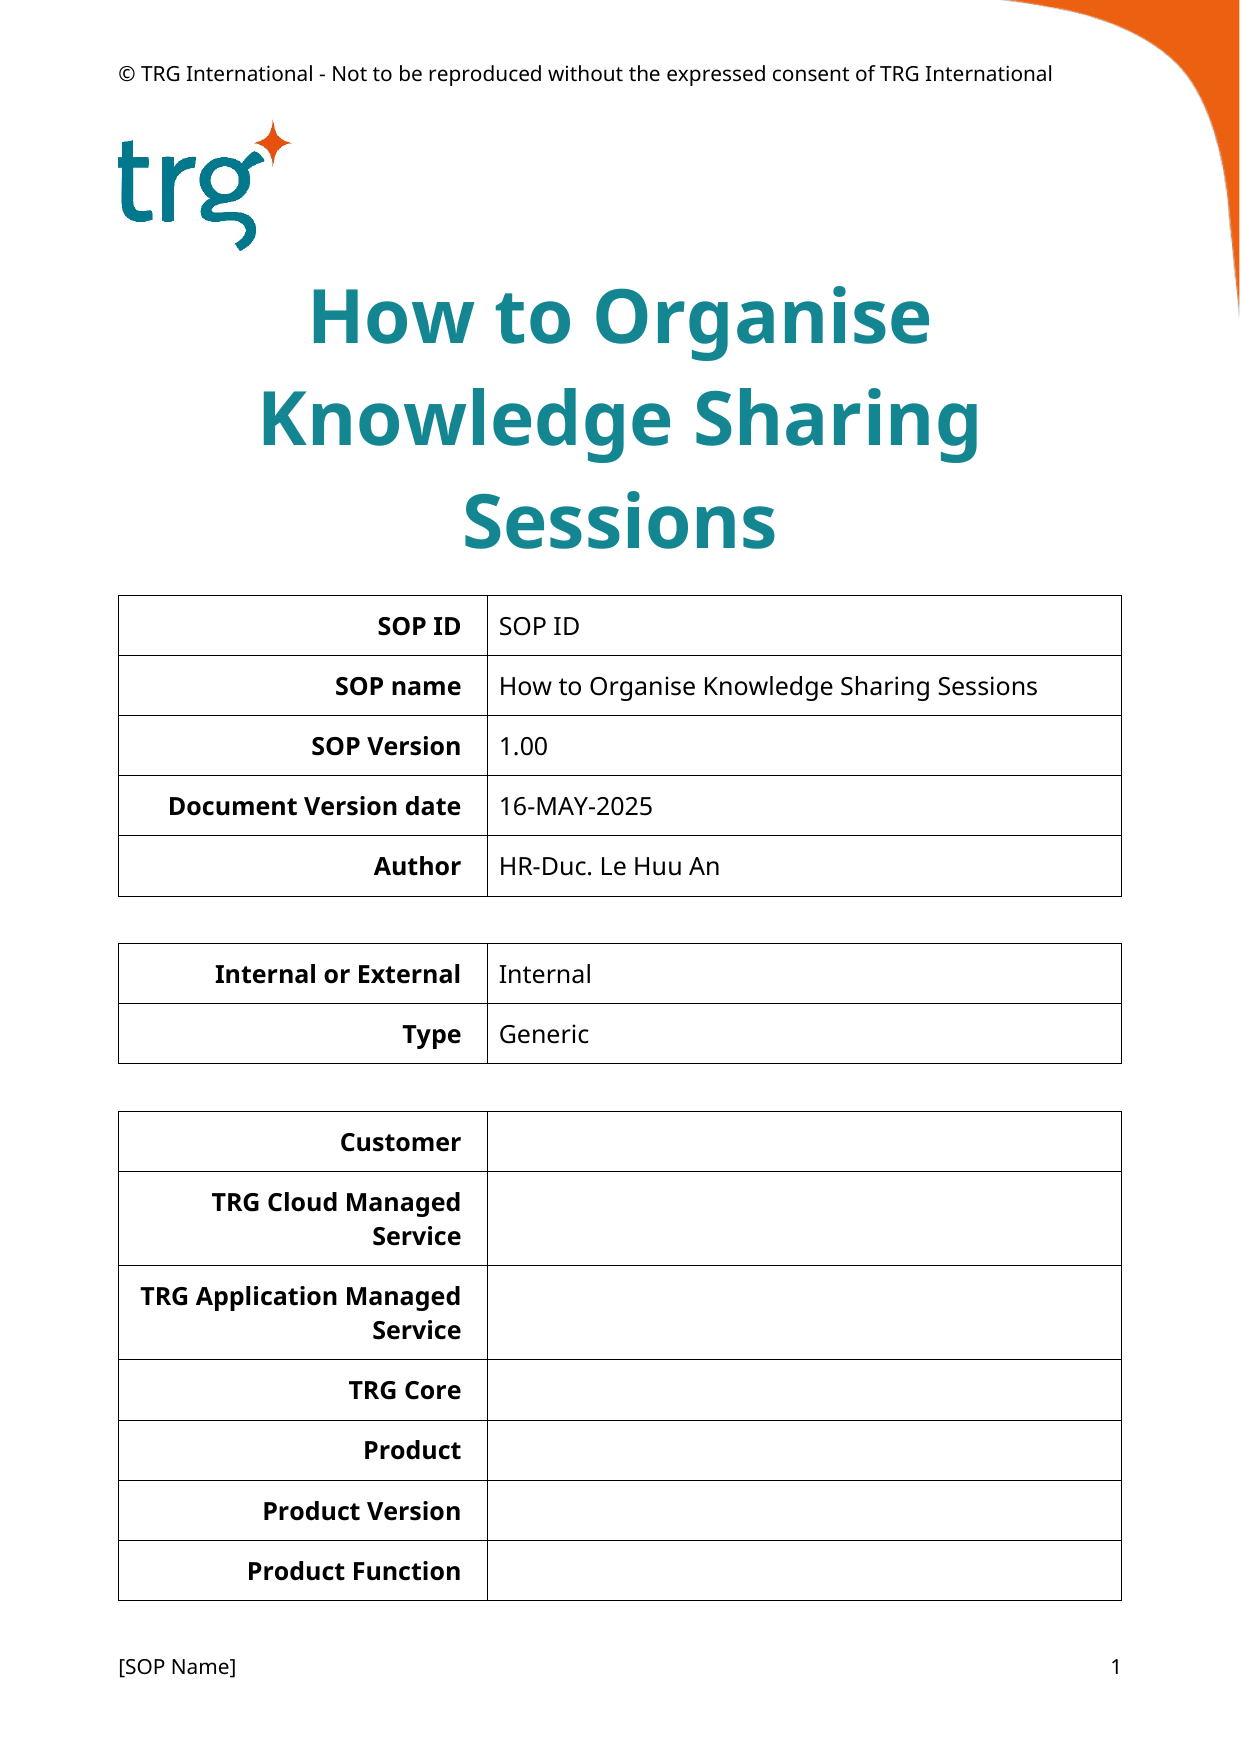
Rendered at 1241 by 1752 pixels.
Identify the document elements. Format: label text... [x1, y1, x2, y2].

table_header Customer [119, 1112, 487, 1171]
table_cell Document Version date [119, 776, 487, 835]
table_cell TRG Core [119, 1360, 487, 1419]
table_header Internal or External [119, 944, 487, 1003]
table_cell Generic [488, 1004, 1121, 1063]
table_cell 16-MAY-2025 [488, 776, 1121, 835]
table_cell [488, 1266, 1121, 1359]
table_cell [488, 1172, 1121, 1265]
table_header SOP ID [119, 596, 487, 655]
table_cell Product Function [119, 1541, 487, 1600]
table_cell TRG Application Managed Service [119, 1266, 487, 1359]
table_cell TRG Cloud Managed Service [119, 1172, 487, 1265]
table_header SOP ID [488, 596, 1121, 655]
table_cell Type [119, 1004, 487, 1063]
table_cell How to Organise Knowledge Sharing Sessions [488, 656, 1121, 715]
table_cell [488, 1481, 1121, 1540]
table_header [488, 1112, 1121, 1171]
table_cell SOP Version [119, 716, 487, 775]
table_cell [488, 1541, 1121, 1600]
table_cell 1.00 [488, 716, 1121, 775]
table_cell SOP name [119, 656, 487, 715]
table_cell [488, 1360, 1121, 1419]
table_cell Product Version [119, 1481, 487, 1540]
picture [118, 118, 292, 251]
table_cell Product [119, 1421, 487, 1479]
table_cell Author [119, 836, 487, 896]
table_header Internal [488, 944, 1121, 1003]
table_cell HR-Duc. Le Huu An [488, 836, 1121, 896]
text How to Organise Knowledge Sharing Sessions [118, 263, 1122, 570]
table_cell [488, 1421, 1121, 1479]
picture [983, 0, 1240, 349]
